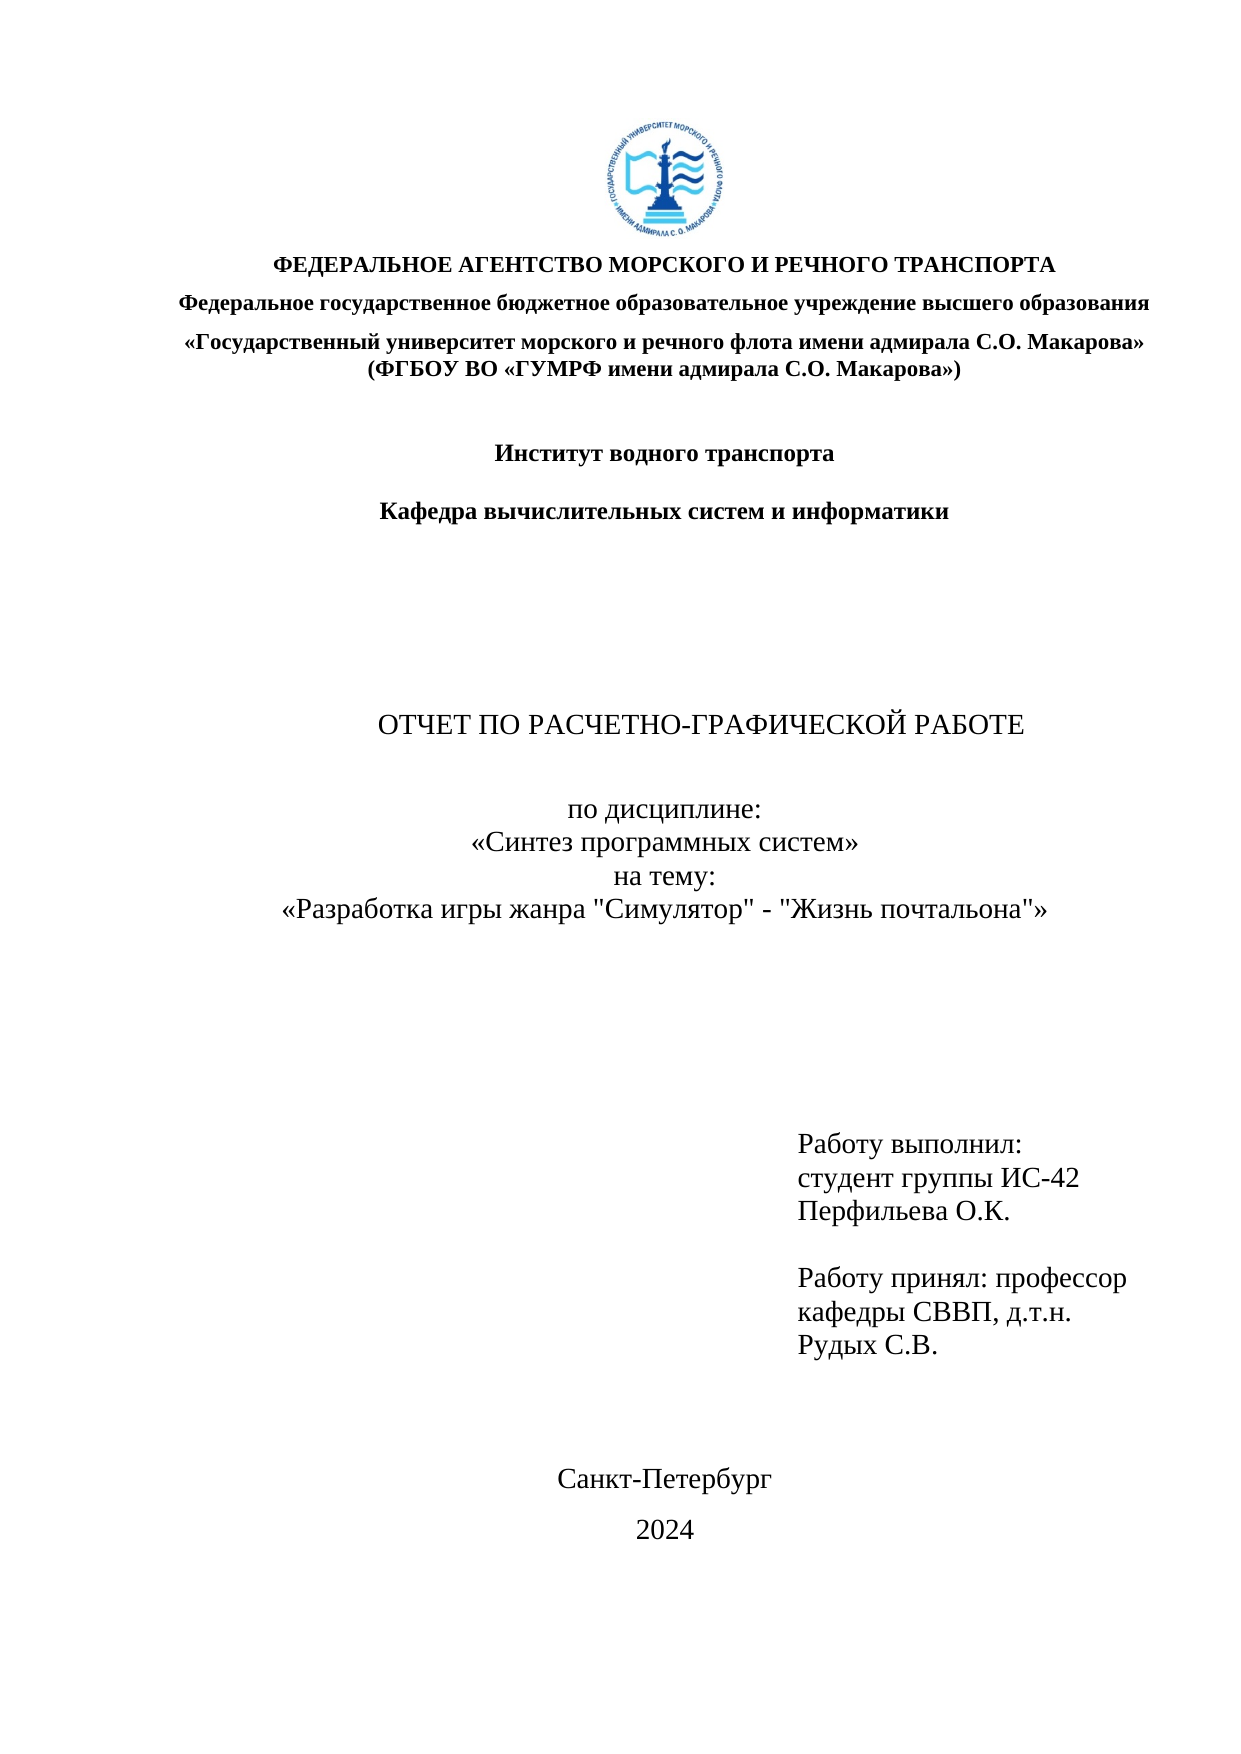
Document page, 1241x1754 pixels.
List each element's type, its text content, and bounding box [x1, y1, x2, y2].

text 2024 [177, 1512, 1152, 1545]
text по дисциплине: [177, 791, 1152, 824]
text Работу выполнил: студент группы ИС-42 Перфильева О.К. [797, 1126, 1152, 1227]
text Санкт-Петербург [177, 1462, 1152, 1495]
text «Государственный университет морского и речного флота имени адмирала С.О. Макарова» [177, 328, 1152, 355]
text Работу принял: профессор кафедры СВВП, д.т.н. Рудых С.В. [797, 1260, 1152, 1361]
text Институт водного транспорта [177, 438, 1152, 467]
text Федеральное государственное бюджетное образовательное учреждение высшего образования [177, 289, 1152, 316]
text «Разработка игры жанра "Симулятор" - "Жизнь почтальона"» [177, 891, 1152, 925]
picture [604, 118, 725, 239]
text «Синтез программных систем» [177, 824, 1152, 858]
text ФЕДЕРАЛЬНОЕ АГЕНТСТВО МОРСКОГО И РЕЧНОГО ТРАНСПОРТА [177, 251, 1152, 277]
text ОТЧЕТ ПО РАСЧЕТНО-ГРАФИЧЕСКОЙ РАБОТЕ [177, 707, 1152, 740]
text Кафедра вычислительных систем и информатики [177, 496, 1152, 525]
text (ФГБОУ ВО «ГУМРФ имени адмирала С.О. Макарова») [177, 355, 1152, 381]
text на тему: [177, 858, 1152, 891]
